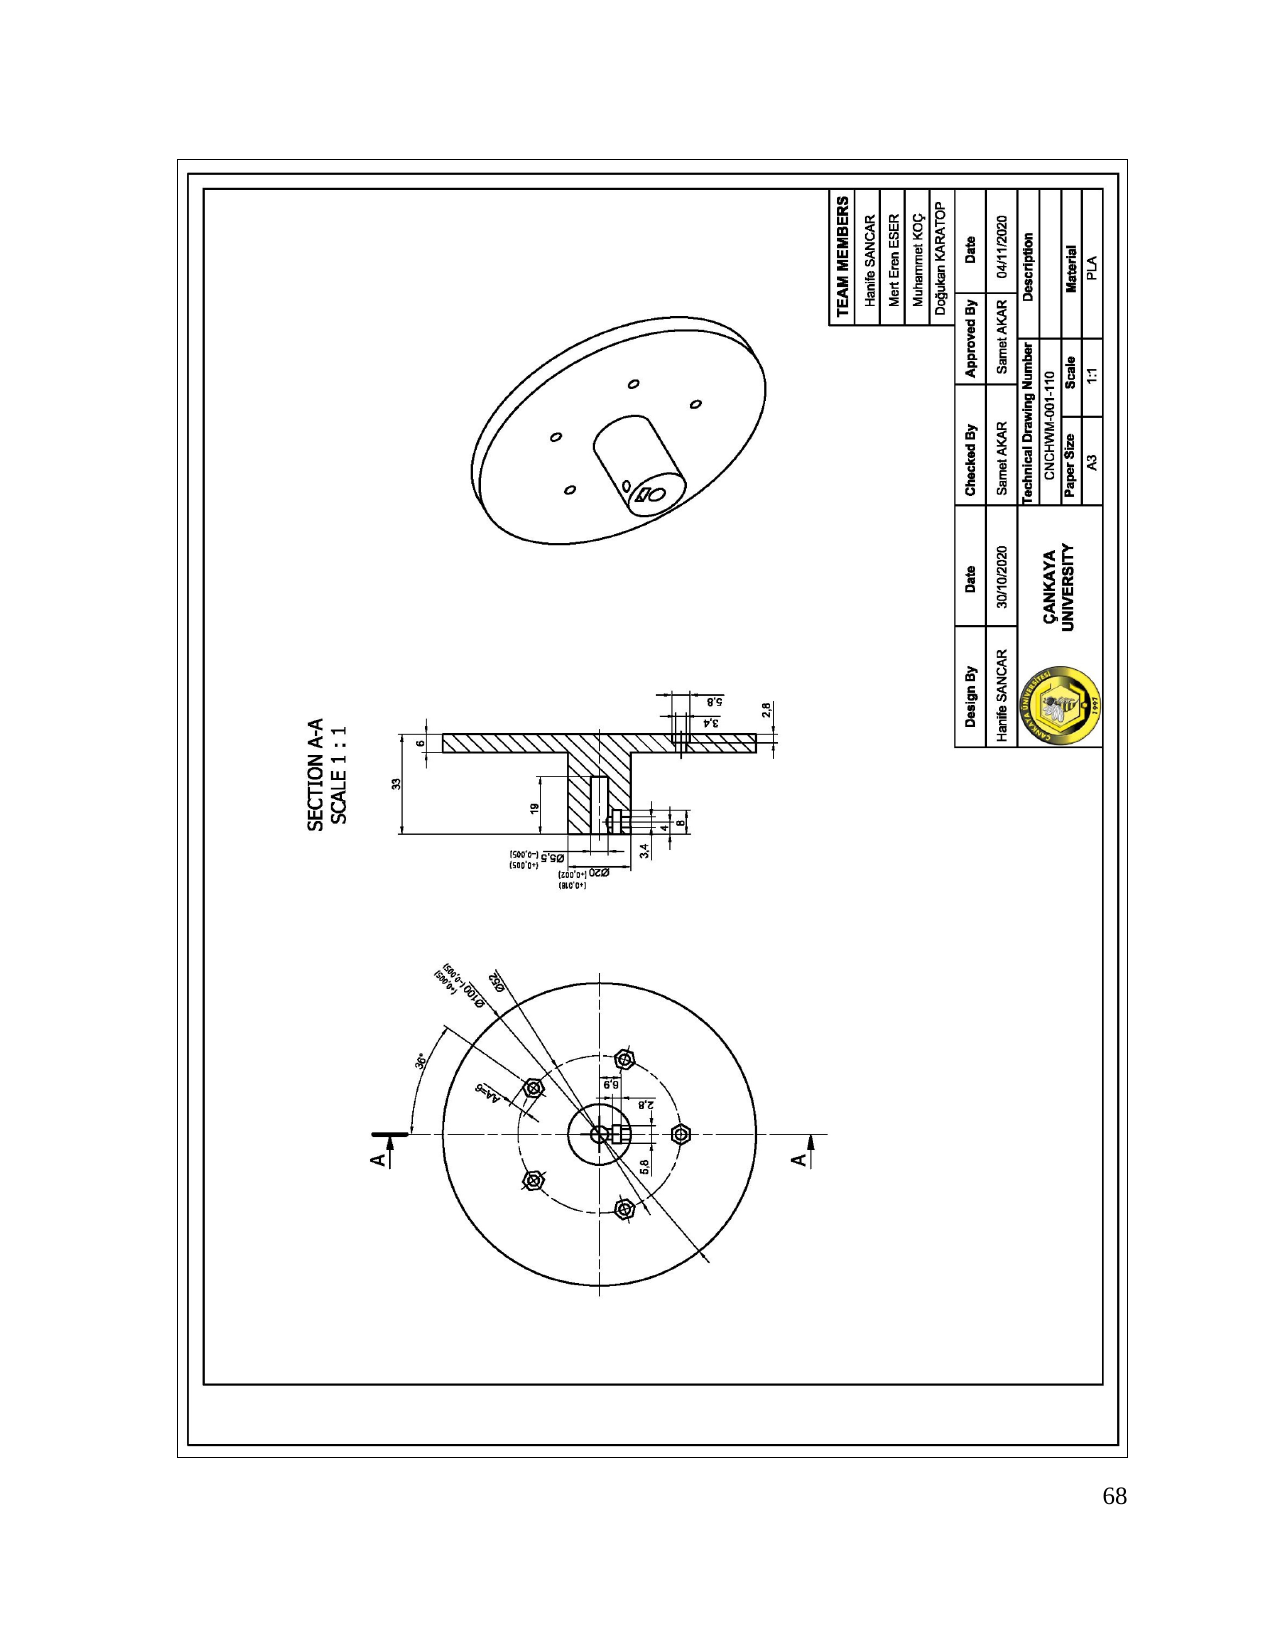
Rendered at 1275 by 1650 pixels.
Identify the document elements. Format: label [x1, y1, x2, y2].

picture [179, 161, 1127, 1457]
